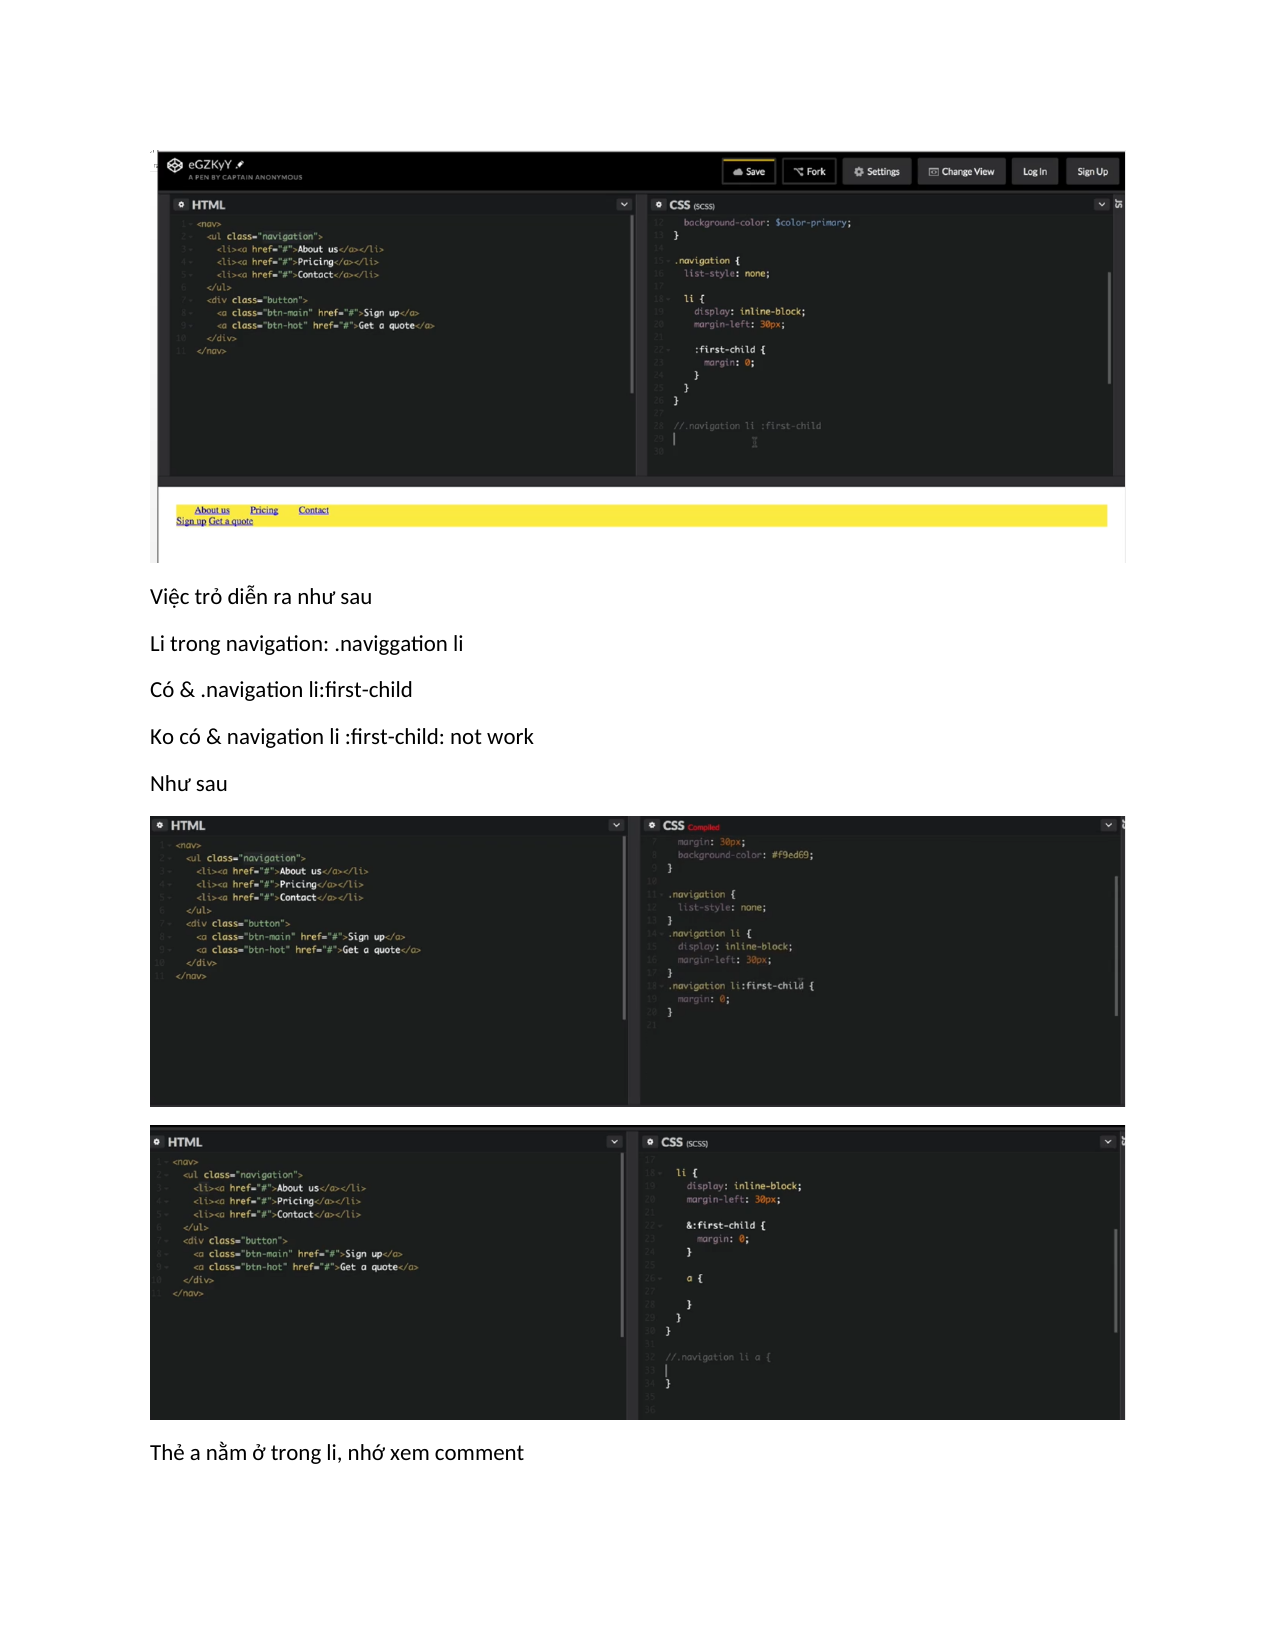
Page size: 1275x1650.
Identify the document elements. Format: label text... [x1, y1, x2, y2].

text Có & .navigation li:first-child [150, 676, 1125, 703]
text Thẻ a nằm ở trong li, nhớ xem comment [150, 1438, 1125, 1466]
picture [150, 816, 1125, 1107]
text Như sau [150, 769, 1125, 797]
text Việc trỏ diễn ra như sau [150, 582, 1125, 610]
picture [150, 1125, 1125, 1420]
text Ko có & navigation li :first-child: not work [150, 722, 1125, 750]
text Li trong navigation: .naviggation li [150, 629, 1125, 657]
picture [150, 150, 1125, 563]
